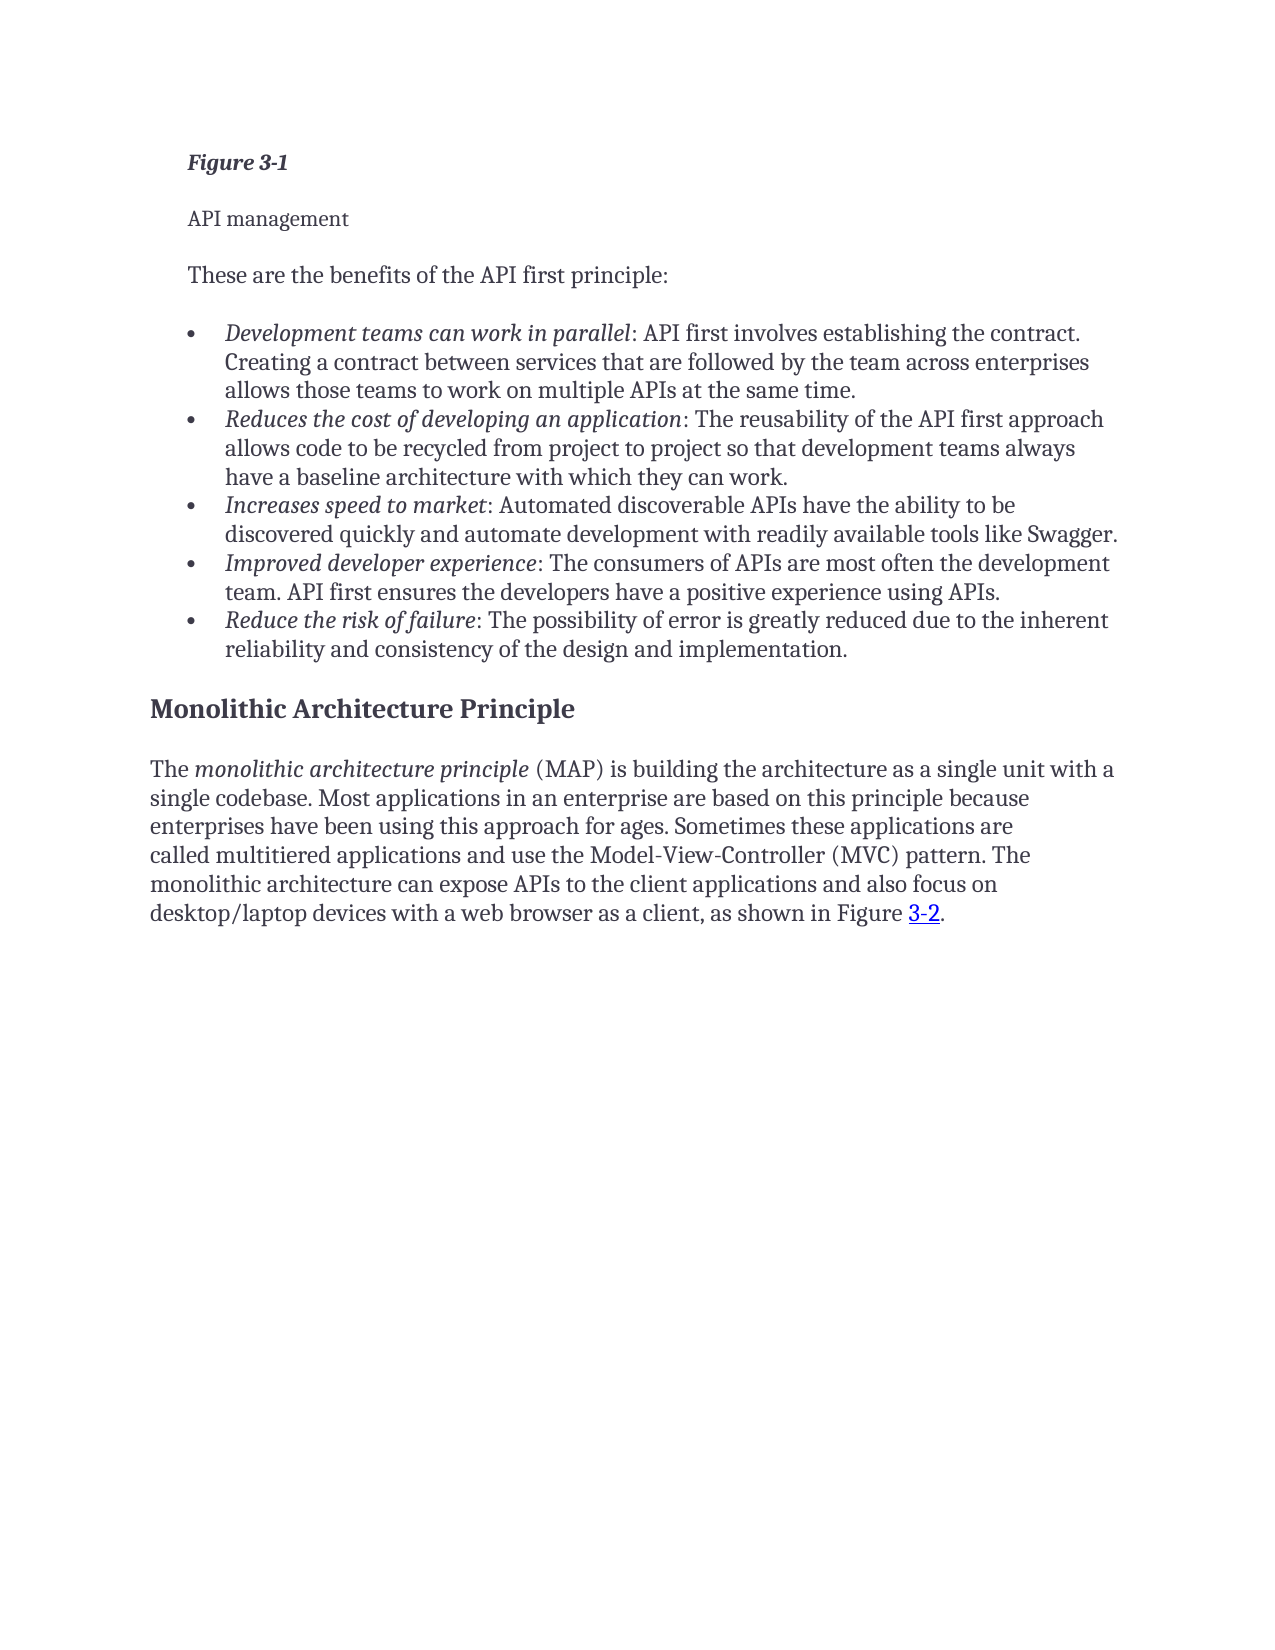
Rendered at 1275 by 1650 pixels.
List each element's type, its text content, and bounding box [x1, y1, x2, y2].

text These are the benefits of the API first principle: [150, 261, 1125, 290]
list Reduces the cost of developing an application: The reusability of the API first approach allows code to be recycled from project to project so that development teams always have a baseline architecture with which they can work. [187, 405, 1125, 491]
text API management [150, 206, 1125, 232]
list Improved developer experience: The consumers of APIs are most often the development team. API first ensures the developers have a positive experience using APIs. [187, 549, 1125, 606]
list Development teams can work in parallel: API first involves establishing the contract. Creating a contract between services that are followed by the team across enterprises allows those teams to work on multiple APIs at the same time. [187, 319, 1125, 405]
text Figure 3-1 [150, 150, 1125, 176]
text The monolithic architecture principle (MAP) is building the architecture as a single unit with a single codebase. Most applications in an enterprise are based on this principle because enterprises have been using this approach for ages. Sometimes these applications are called multitiered applications and use the Model-View-Controller (MVC) pattern. The monolithic architecture can expose APIs to the client applications and also focus on desktop/laptop devices with a web browser as a client, as shown in Figure 3-2. [150, 755, 1125, 927]
text Monolithic Architecture Principle [150, 693, 1125, 726]
list Increases speed to market: Automated discoverable APIs have the ability to be discovered quickly and automate development with readily available tools like Swagger. [187, 491, 1125, 549]
list Reduce the risk of failure: The possibility of error is greatly reduced due to the inherent reliability and consistency of the design and implementation. [187, 606, 1125, 664]
